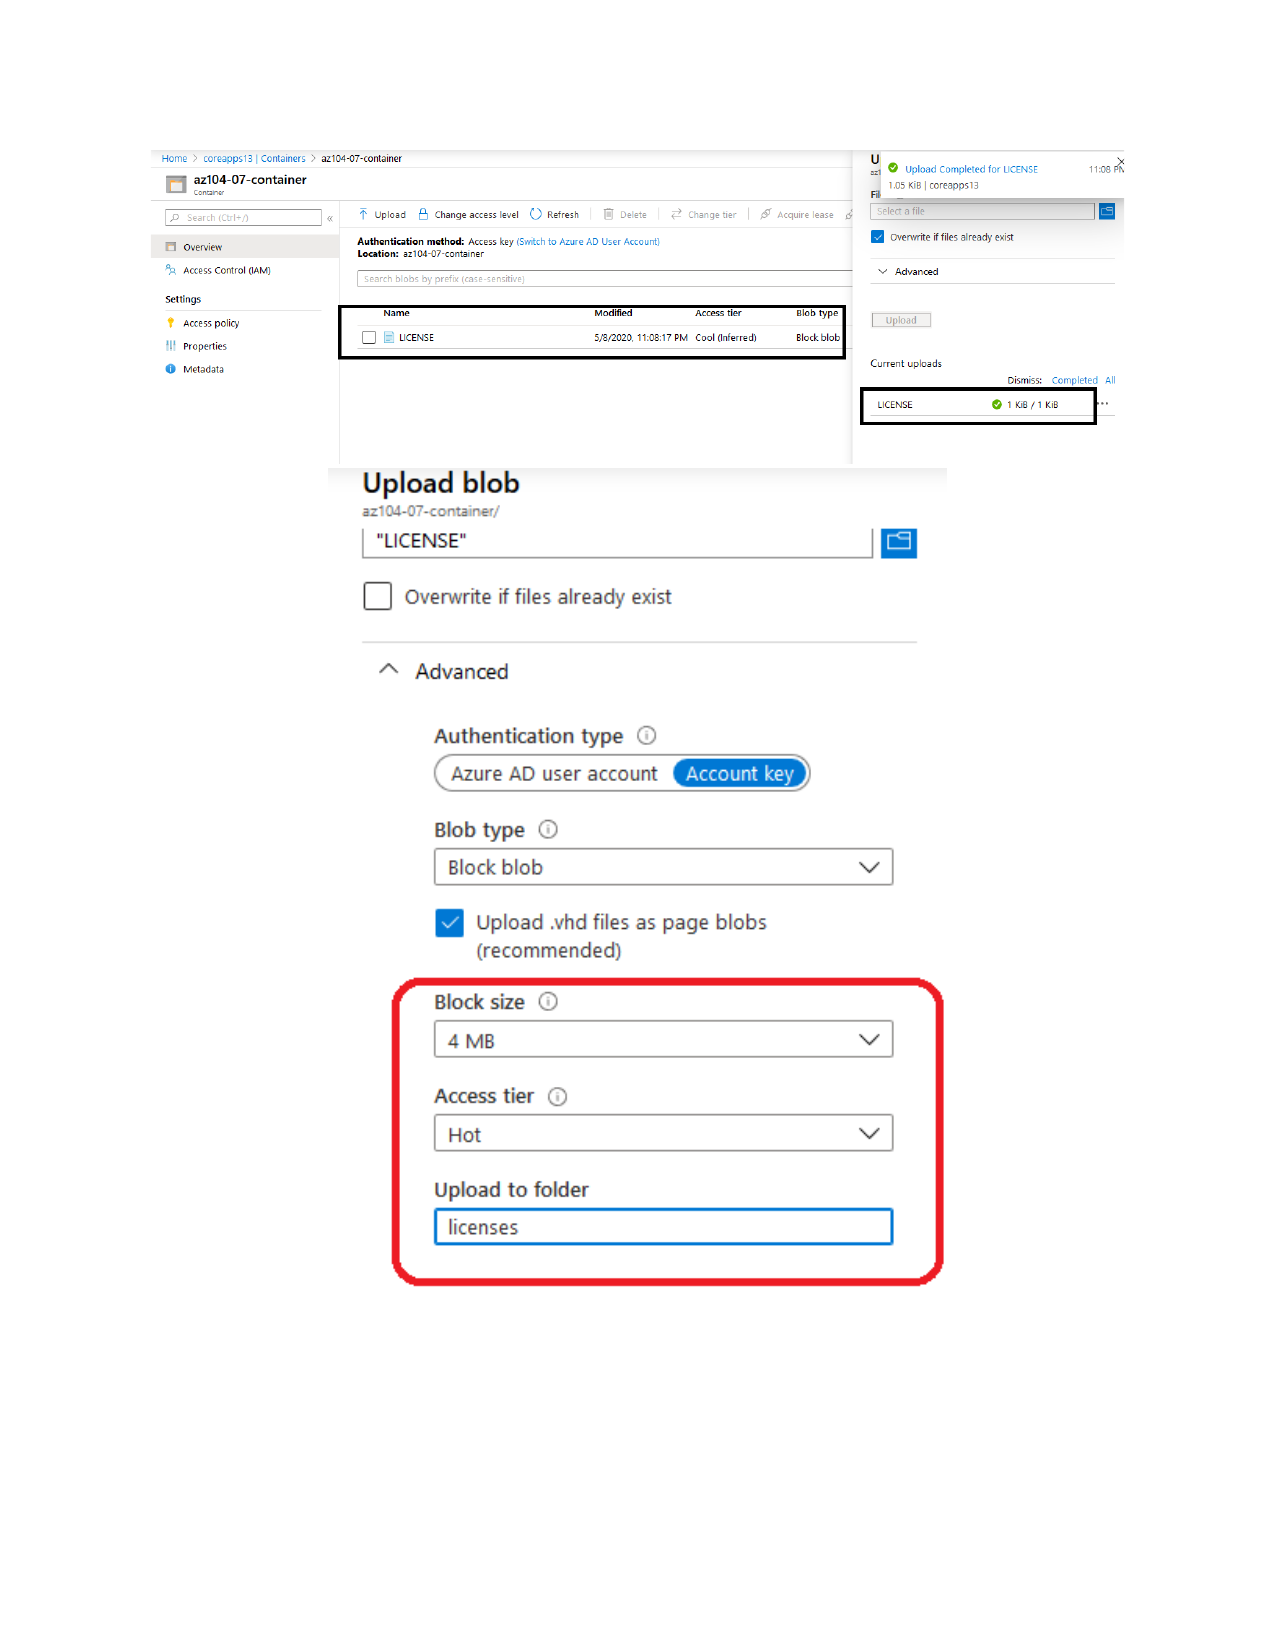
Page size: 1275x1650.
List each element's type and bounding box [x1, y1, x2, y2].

picture [328, 468, 947, 1291]
picture [150, 150, 1125, 464]
